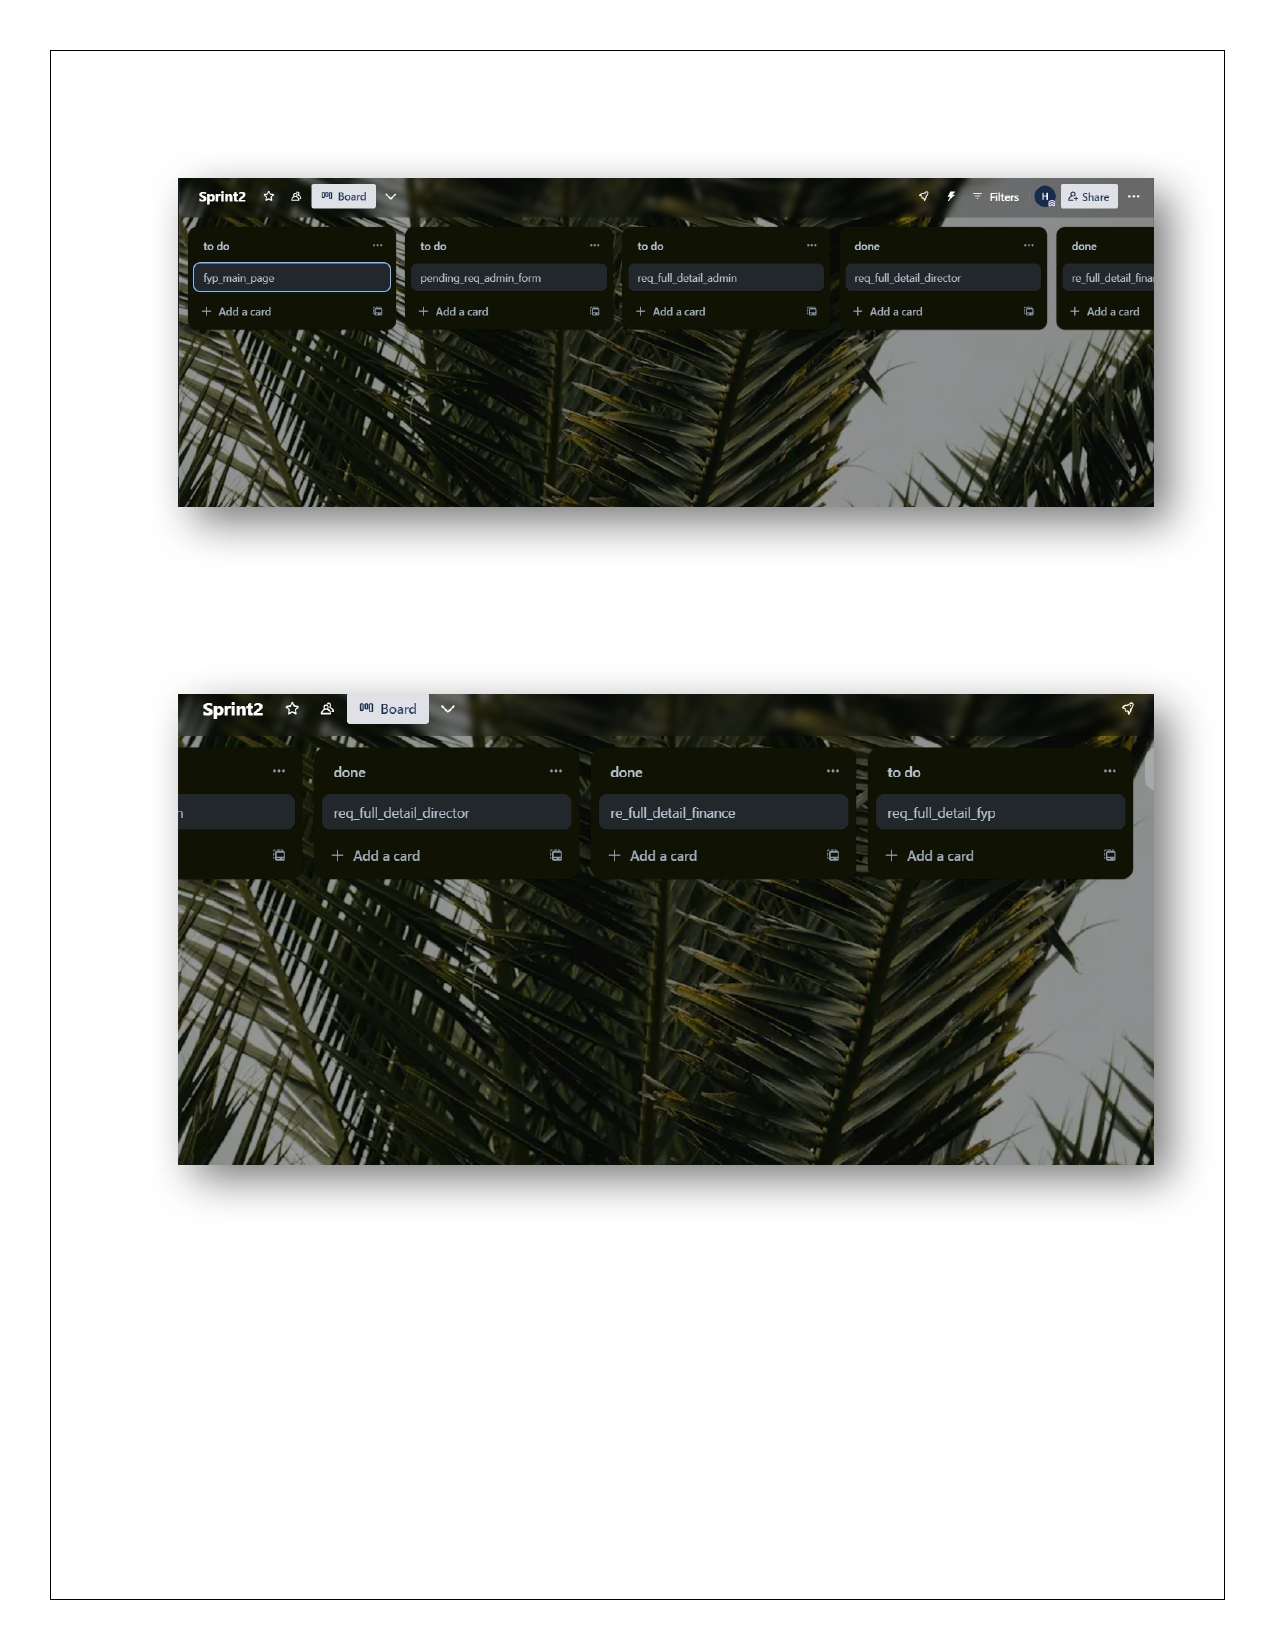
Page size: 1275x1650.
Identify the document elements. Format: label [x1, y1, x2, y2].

picture [178, 694, 1154, 1165]
picture [178, 178, 1154, 507]
